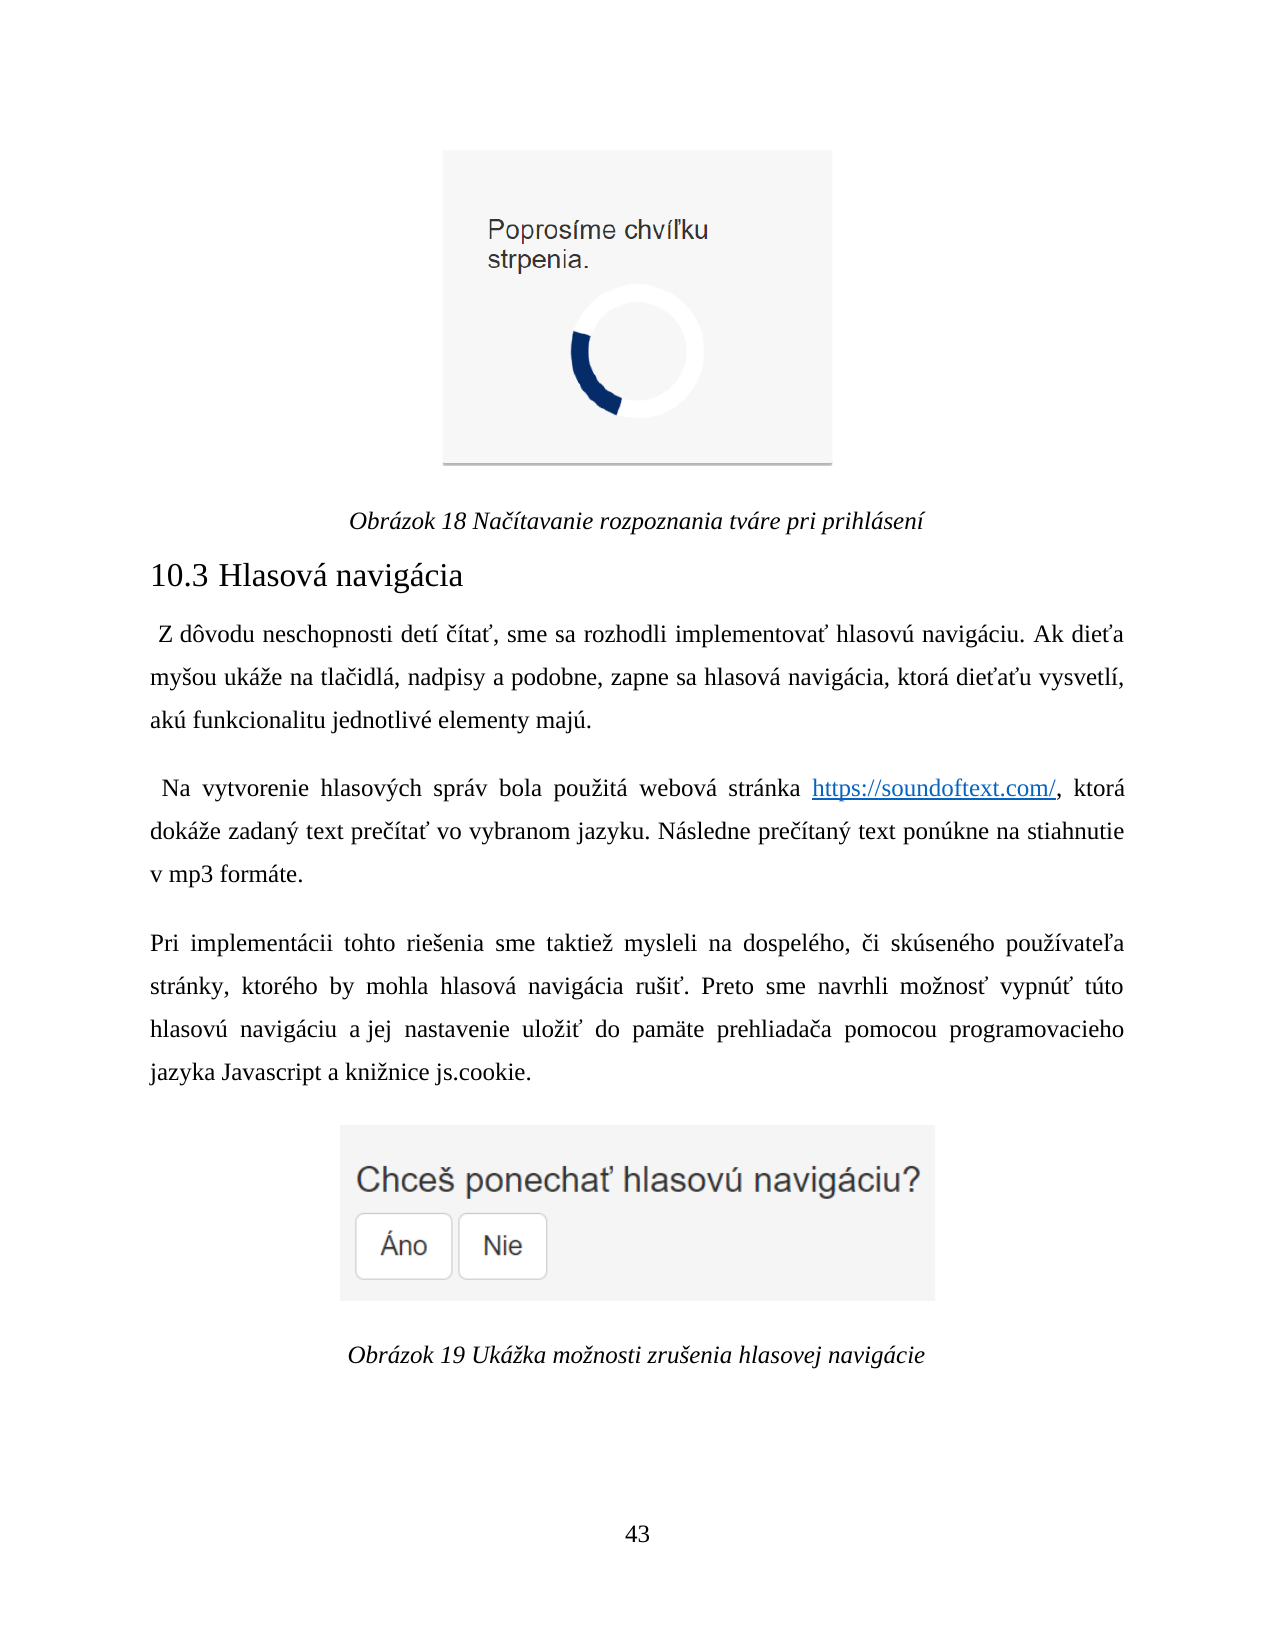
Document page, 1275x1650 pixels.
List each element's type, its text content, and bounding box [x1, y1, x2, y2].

picture [339, 1125, 936, 1301]
text Obrázok 19 Ukážka možnosti zrušenia hlasovej navigácie [150, 1340, 1125, 1368]
picture [442, 150, 833, 467]
text Z dôvodu neschopnosti detí čítať, sme sa rozhodli implementovať hlasovú navigáciu. Ak dieťa myšou ukáže na tlačidlá, nadpisy a podobne, zapne sa hlasová navigácia, ktorá dieťaťu vysvetlí, akú funkcionalitu jednotlivé elementy majú. [150, 619, 1125, 734]
text Pri implementácii tohto riešenia sme taktiež mysleli na dospelého, či skúseného používateľa stránky, ktorého by mohla hlasová navigácia rušiť. Preto sme navrhli možnosť vypnúť túto hlasovú navigáciu a jej nastavenie uložiť do pamäte prehliadača pomocou programovacieho jazyka Javascript a knižnice js.cookie. [150, 928, 1125, 1086]
text Obrázok 18 Načítavanie rozpoznania tváre pri prihlásení [150, 506, 1125, 535]
subtitle Hlasová navigácia [150, 556, 1125, 594]
text Na vytvorenie hlasových správ bola použitá webová stránka https://soundoftext.com/, ktorá dokáže zadaný text prečítať vo vybranom jazyku. Následne prečítaný text ponúkne na stiahnutie v mp3 formáte. [150, 773, 1125, 888]
